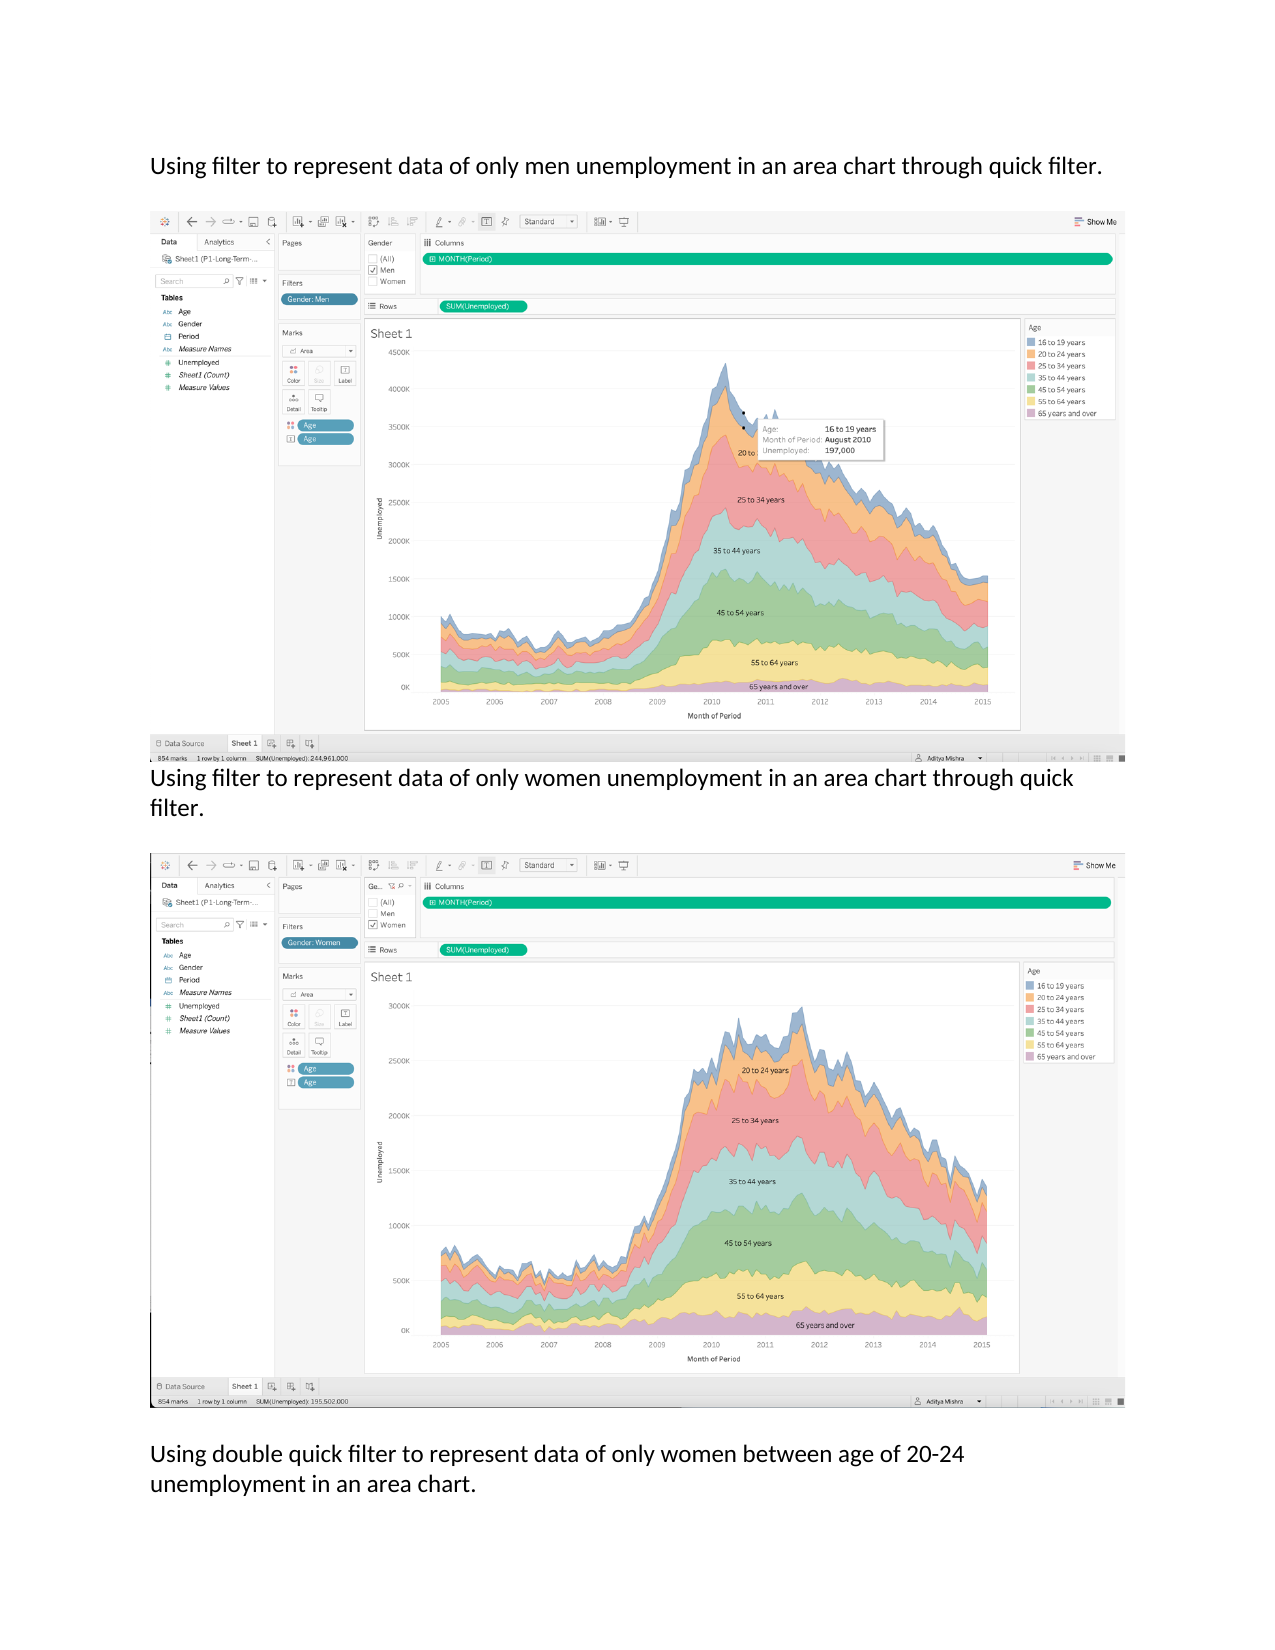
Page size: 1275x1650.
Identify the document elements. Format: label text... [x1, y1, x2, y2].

picture [150, 211, 1125, 762]
picture [150, 853, 1125, 1408]
text Using filter to represent data of only men unemployment in an area chart through quick filter. [150, 150, 1125, 181]
text Using double quick filter to represent data of only women between age of 20-24 unemployment in an area chart. [150, 1438, 1125, 1499]
text Using filter to represent data of only women unemployment in an area chart through quick filter. [150, 762, 1125, 823]
